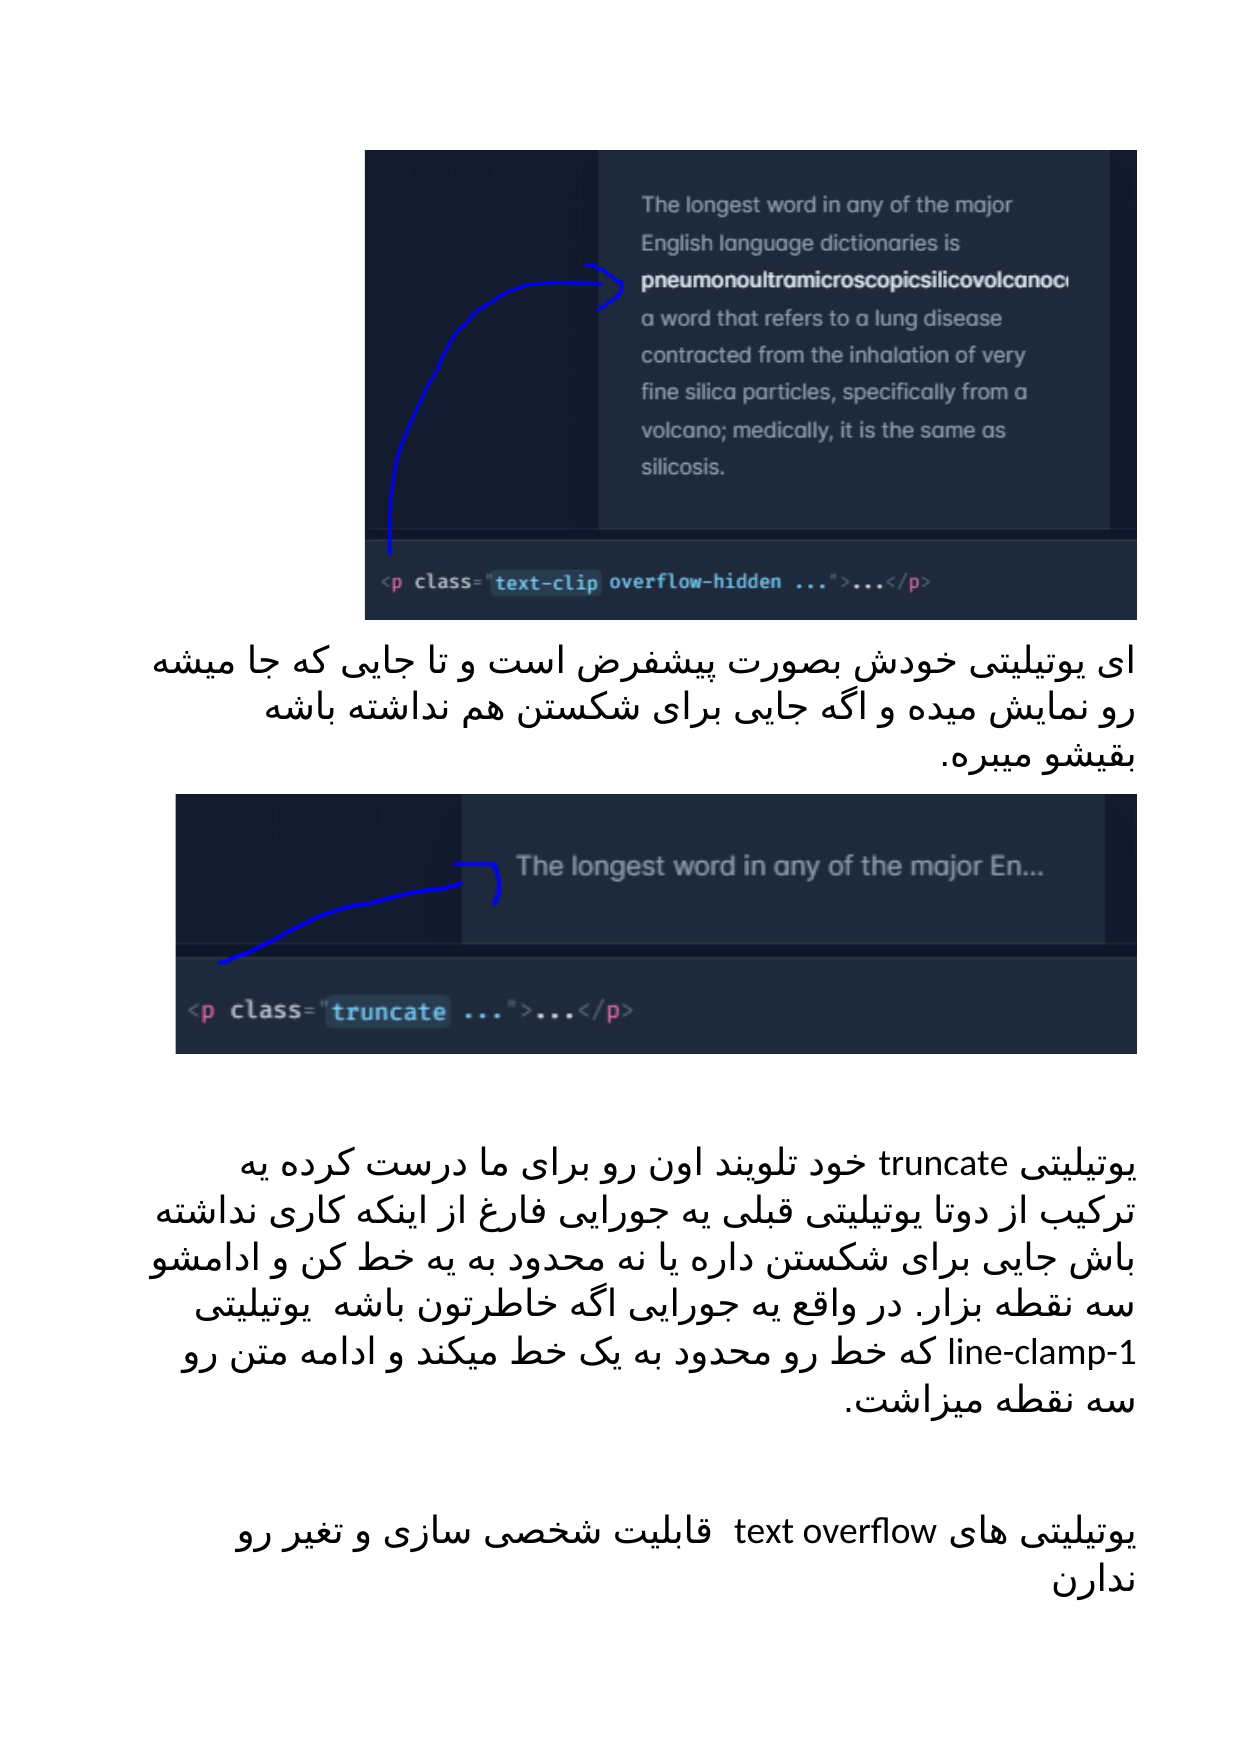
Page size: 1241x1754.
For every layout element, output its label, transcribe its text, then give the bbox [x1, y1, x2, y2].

text یوتیلیتی های text overflow قابلیت شخصی سازی و تغیر رو ندارن [150, 1507, 1137, 1599]
text یوتیلیتی truncate خود تلویند اون رو برای ما درست کرده یه ترکیب از دوتا یوتیلیتی قبلی یه جورایی فارغ از اینکه کاری نداشته باش جایی برای شکستن داره یا نه محدود به یه خط کن و ادامشو سه نقطه بزار. در واقع یه جورایی اگه خاطرتون باشه یوتیلیتی line-clamp-1 که خط رو محدود به یک خط میکند و ادامه متن رو سه نقطه میزاشت. [150, 1139, 1137, 1421]
picture [364, 150, 1137, 620]
picture [175, 794, 1137, 1054]
text ای یوتیلیتی خودش بصورت پیشفرض است و تا جایی که جا میشه رو نمایش میده و اگه جایی برای شکستن هم نداشته باشه بقیشو میبره. [150, 638, 1137, 774]
